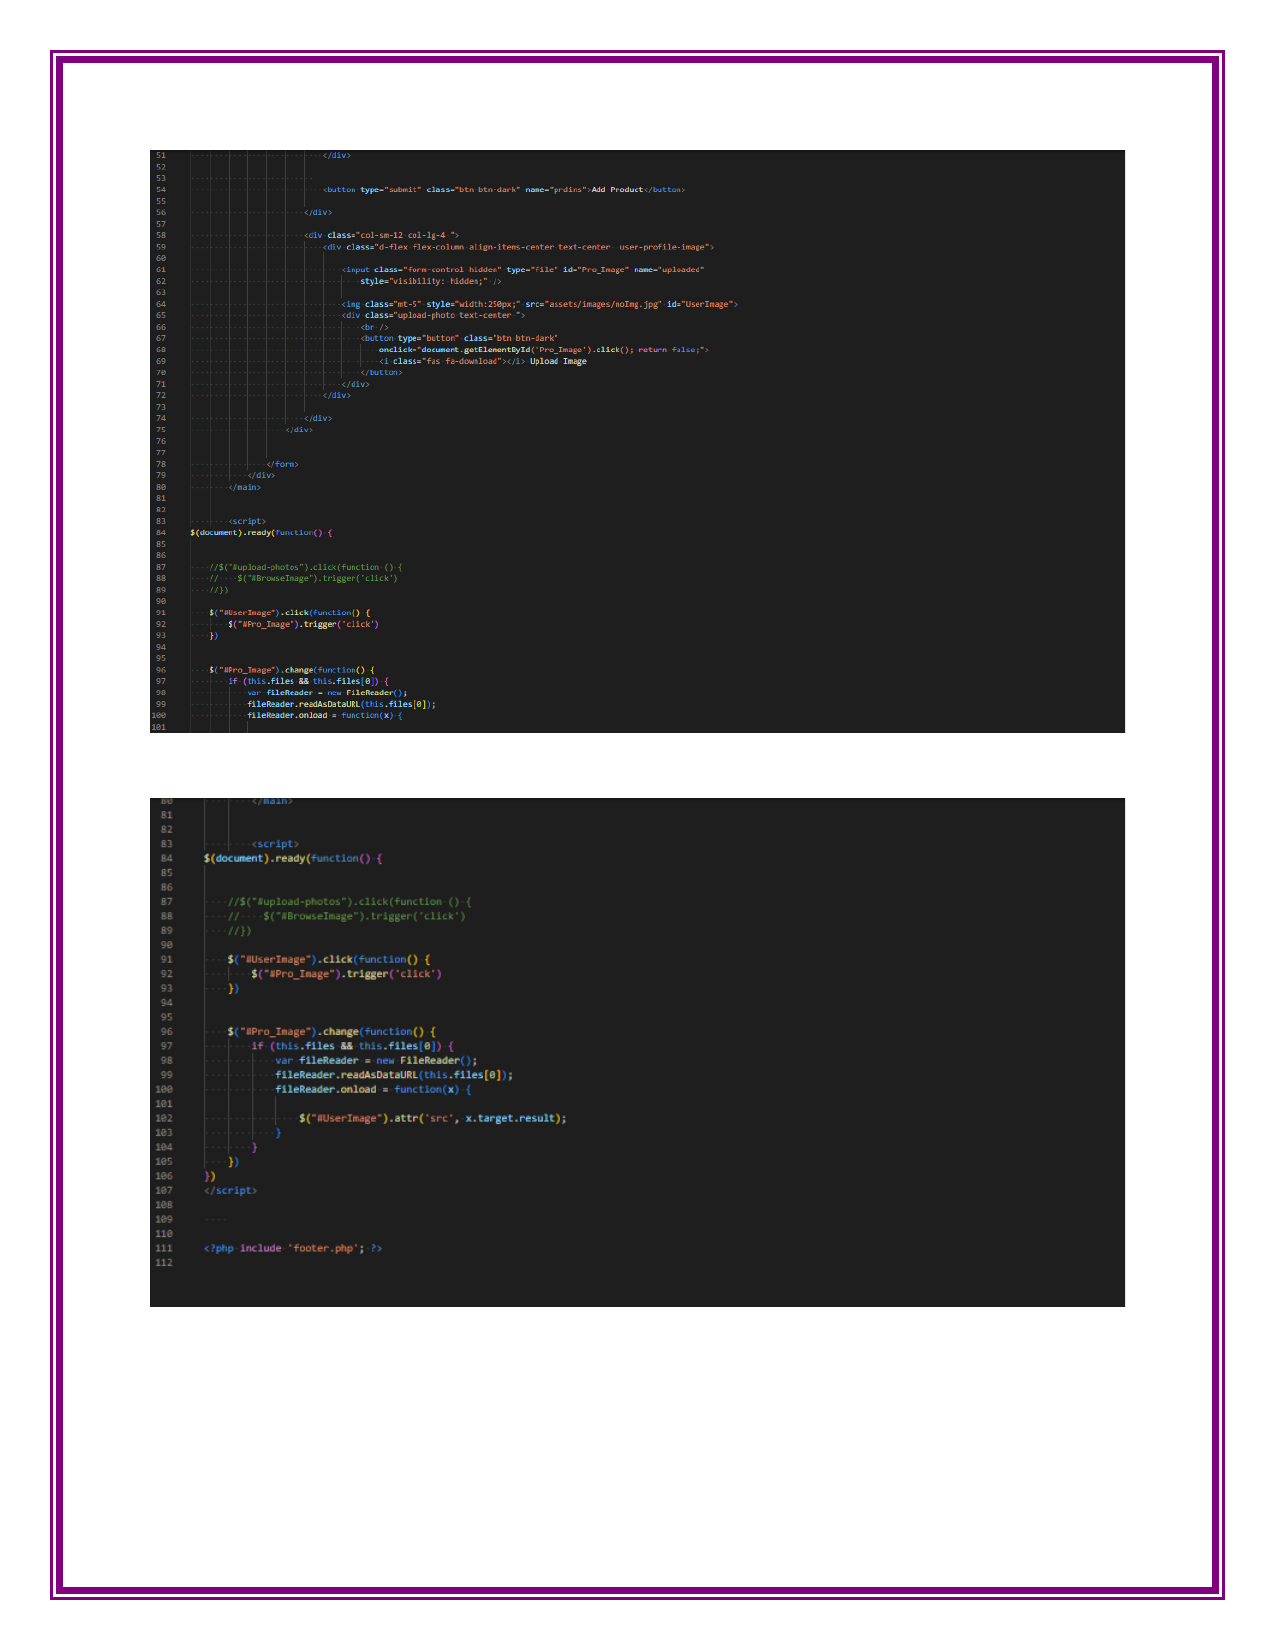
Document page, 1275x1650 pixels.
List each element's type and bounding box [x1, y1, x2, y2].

picture [150, 798, 1125, 1307]
picture [150, 150, 1125, 733]
